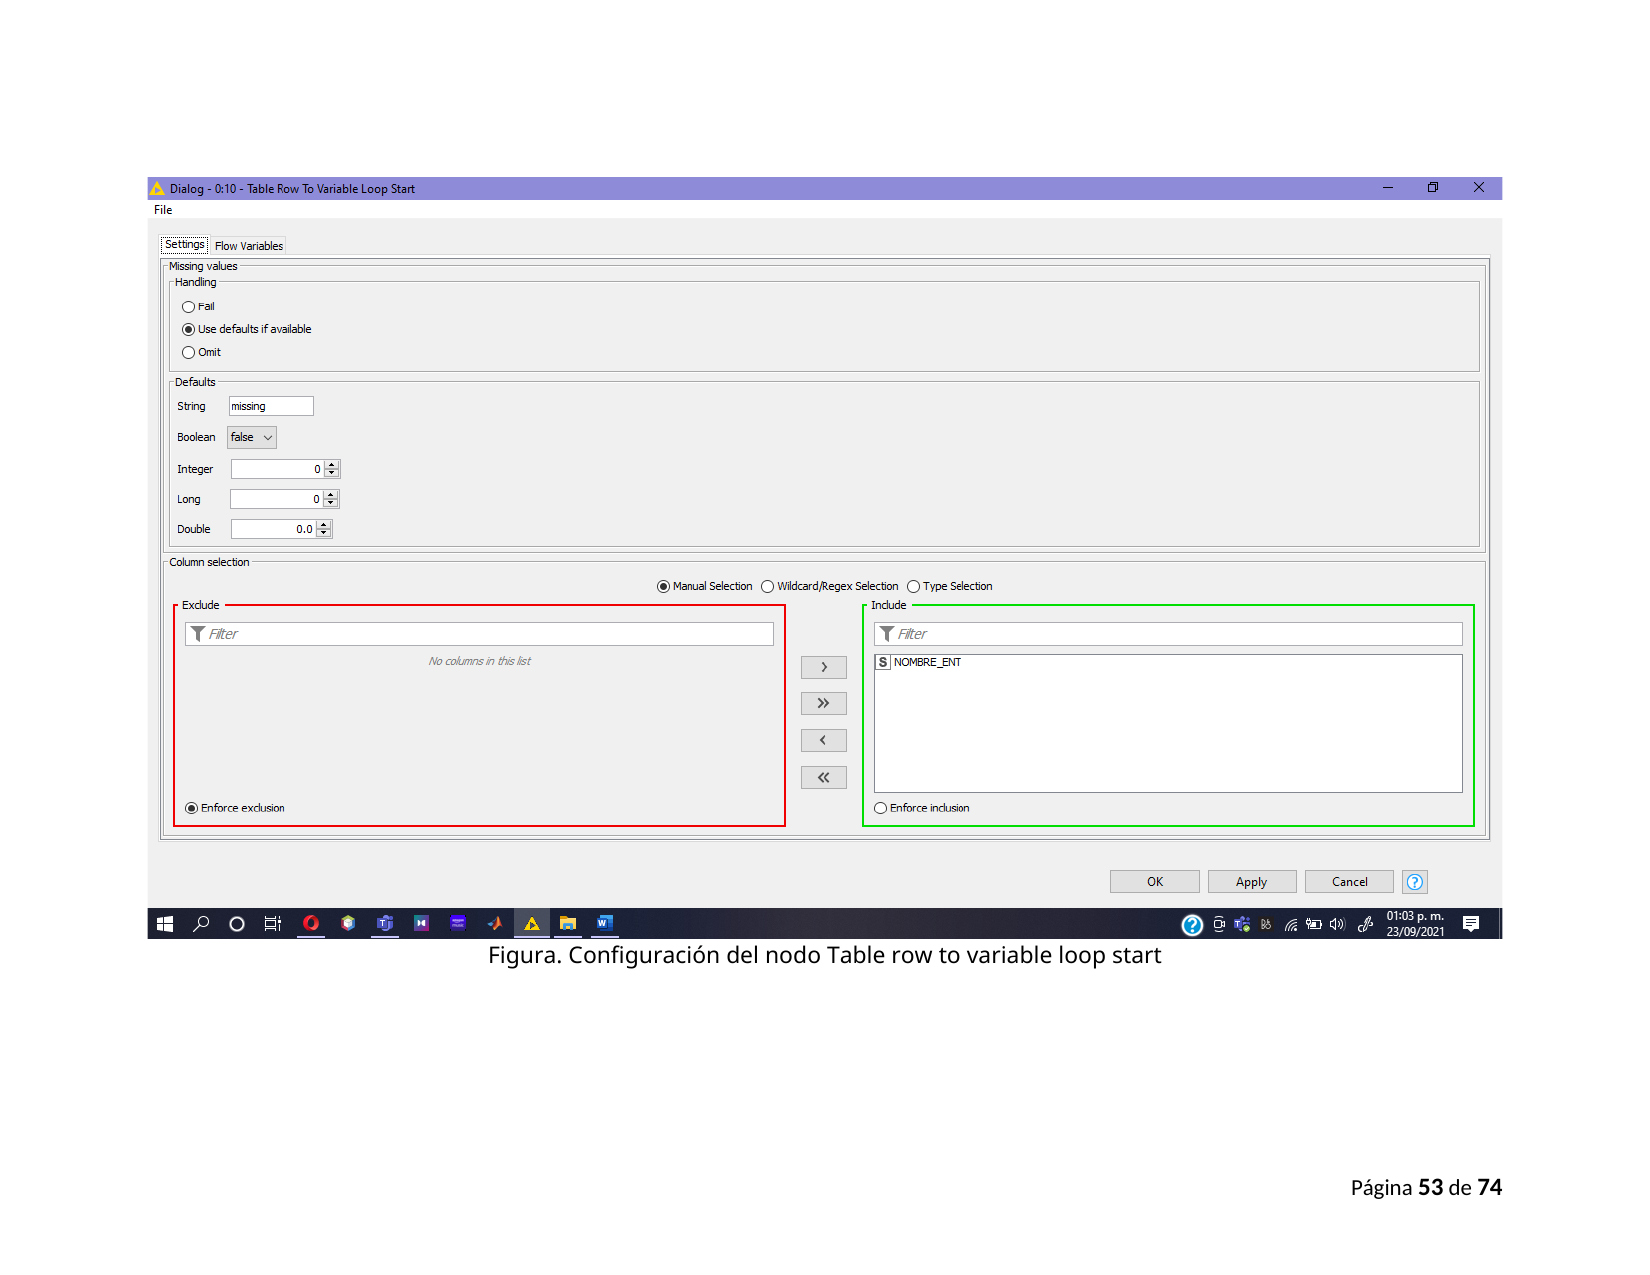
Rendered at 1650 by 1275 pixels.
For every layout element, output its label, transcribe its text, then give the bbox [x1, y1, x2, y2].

text Figura. Configuración del nodo Table row to variable loop start [148, 939, 1502, 970]
picture [147, 177, 1503, 939]
